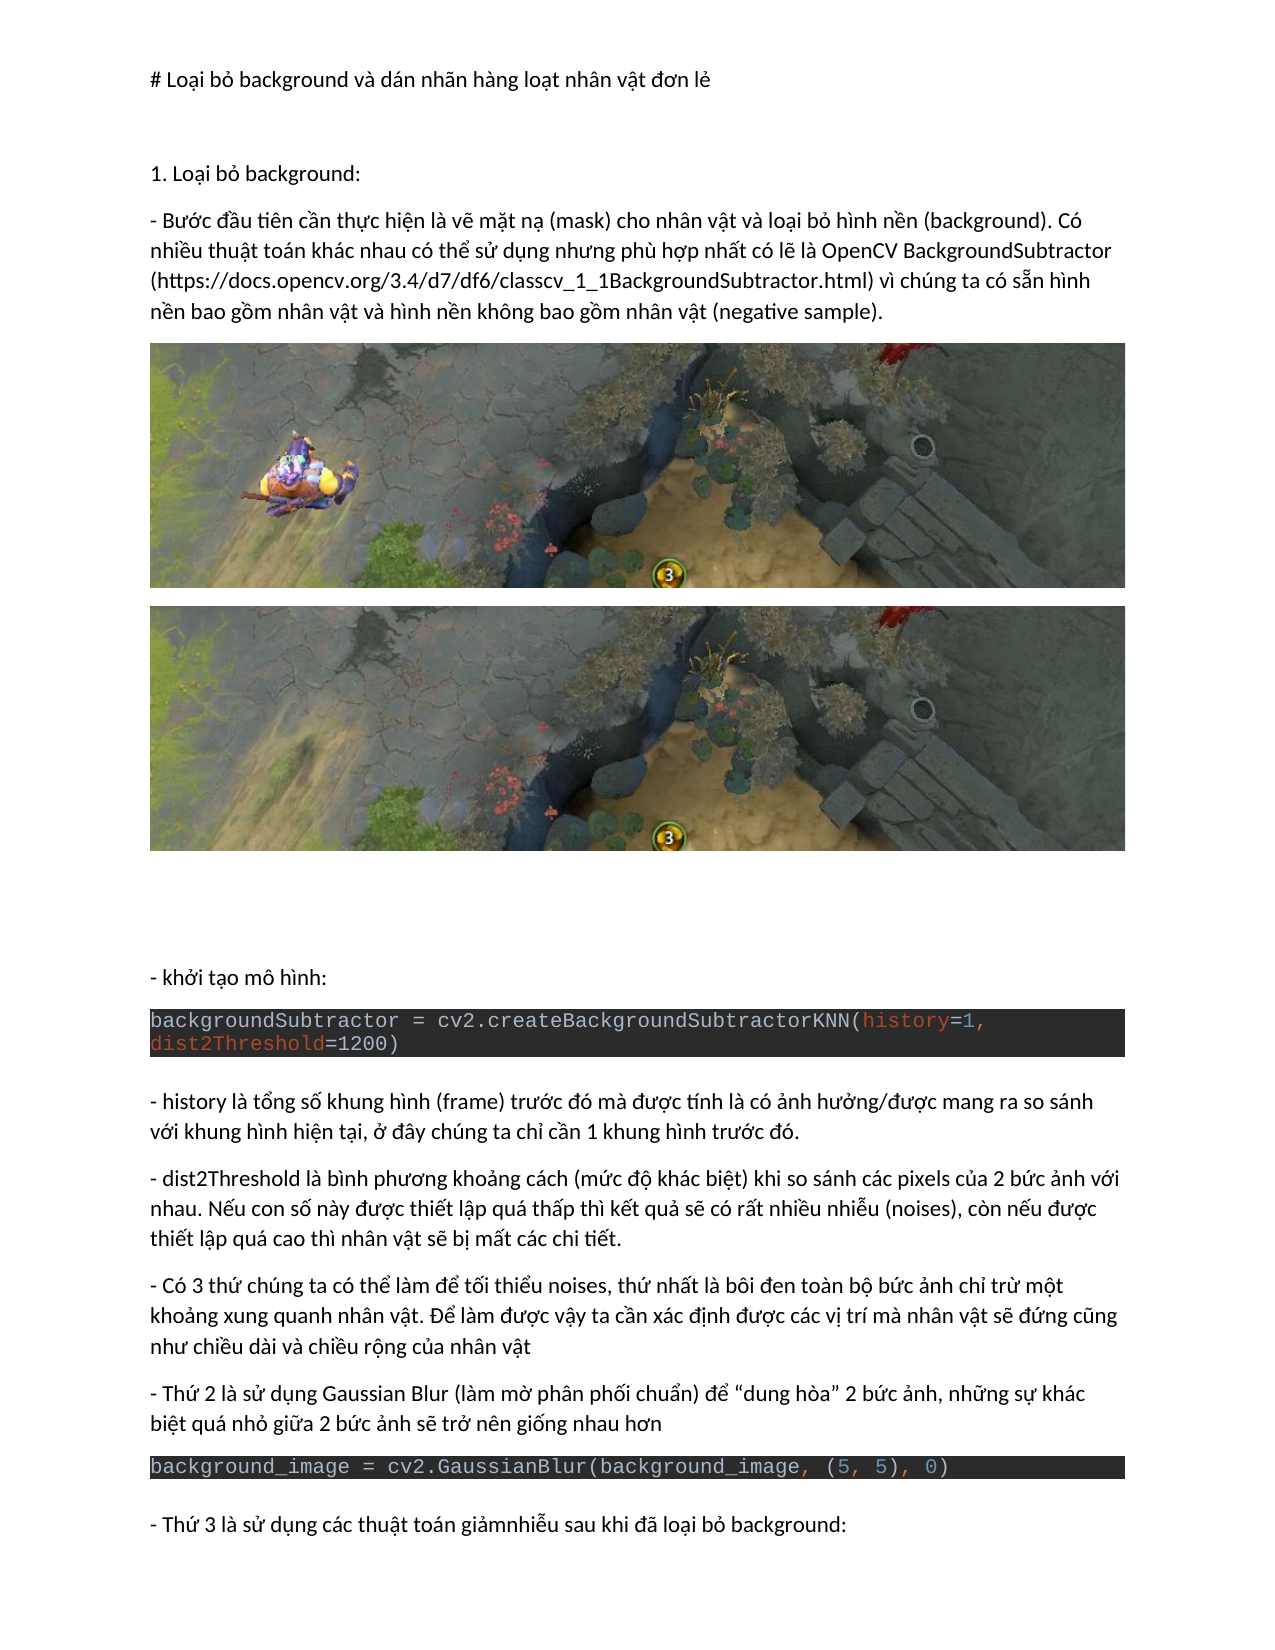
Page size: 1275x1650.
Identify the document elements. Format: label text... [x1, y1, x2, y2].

text - Thứ 2 là sử dụng Gaussian Blur (làm mờ phân phối chuẩn) để “dung hòa” 2 bức ảnh, những sự khác biệt quá nhỏ giữa 2 bức ảnh sẽ trở nên giống nhau hơn [150, 1379, 1125, 1437]
text - Bước đầu tiên cần thực hiện là vẽ mặt nạ (mask) cho nhân vật và loại bỏ hình nền (background). Có nhiều thuật toán khác nhau có thể sử dụng nhưng phù hợp nhất có lẽ là OpenCV BackgroundSubtractor (https://docs.opencv.org/3.4/d7/df6/classcv_1_1BackgroundSubtractor.html) vì chúng ta có sẵn hình nền bao gồm nhân vật và hình nền không bao gồm nhân vật (negative sample). [150, 206, 1125, 325]
text backgroundSubtractor = cv2.createBackgroundSubtractorKNN(history=1, dist2Threshold=1200) [150, 1009, 1125, 1057]
text - Có 3 thứ chúng ta có thể làm để tối thiểu noises, thứ nhất là bôi đen toàn bộ bức ảnh chỉ trừ một khoảng xung quanh nhân vật. Để làm được vậy ta cần xác định được các vị trí mà nhân vật sẽ đứng cũng như chiều dài và chiều rộng của nhân vật [150, 1271, 1125, 1360]
picture [150, 606, 1125, 851]
text - history là tổng số khung hình (frame) trước đó mà được tính là có ảnh hưởng/được mang ra so sánh với khung hình hiện tại, ở đây chúng ta chỉ cần 1 khung hình trước đó. [150, 1057, 1125, 1145]
text - Thứ 3 là sử dụng các thuật toán giảmnhiễu sau khi đã loại bỏ background: [150, 1479, 1125, 1538]
text 1. Loại bỏ background: [150, 159, 1125, 187]
picture [150, 343, 1125, 588]
text - dist2Threshold là bình phương khoảng cách (mức độ khác biệt) khi so sánh các pixels của 2 bức ảnh với nhau. Nếu con số này được thiết lập quá thấp thì kết quả sẽ có rất nhiều nhiễu (noises), còn nếu được thiết lập quá cao thì nhân vật sẽ bị mất các chi tiết. [150, 1164, 1125, 1253]
text # Loại bỏ background và dán nhãn hàng loạt nhân vật đơn lẻ [150, 66, 1125, 94]
text background_image = cv2.GaussianBlur(background_image, (5, 5), 0) [150, 1456, 1125, 1479]
text - khởi tạo mô hình: [150, 963, 1125, 991]
